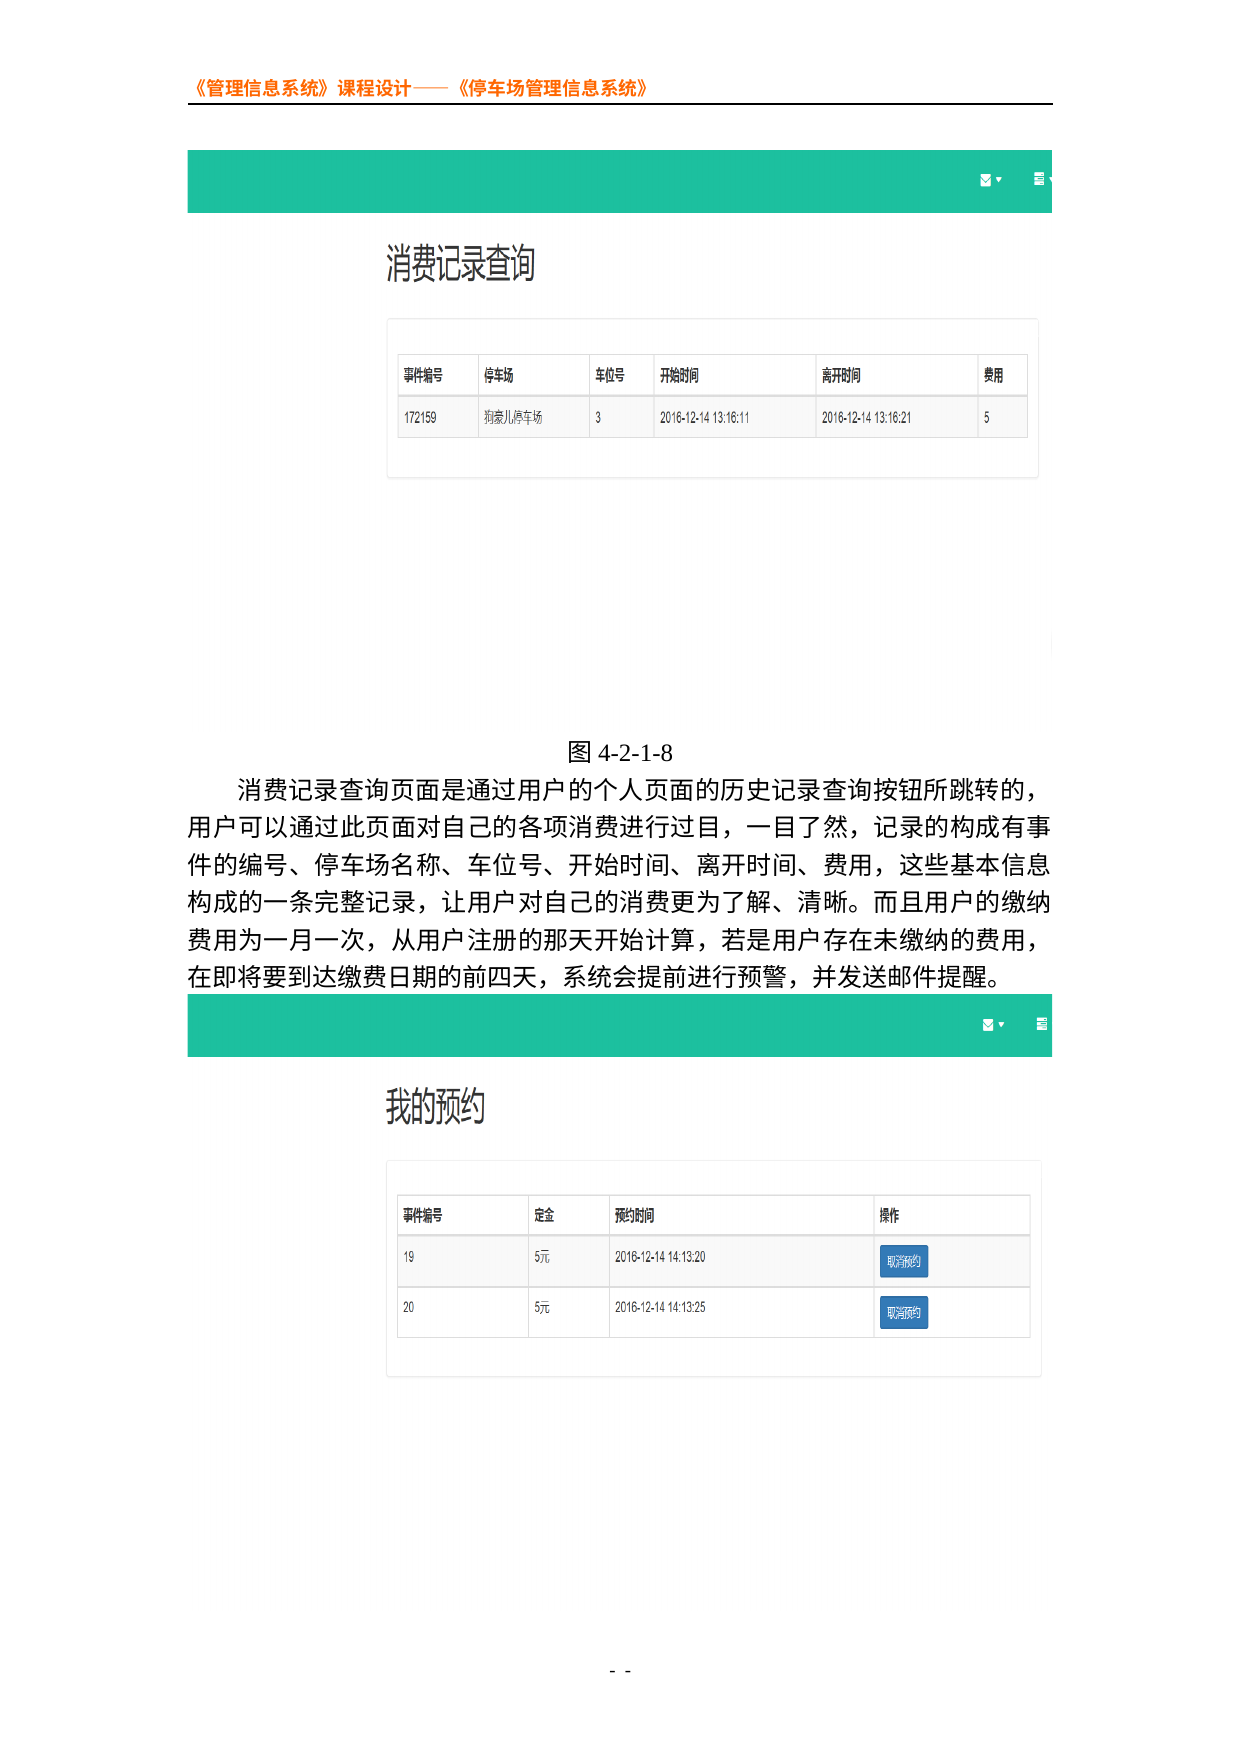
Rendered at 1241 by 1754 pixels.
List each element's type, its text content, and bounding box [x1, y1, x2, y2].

text 图 4-2-1-8 [187, 732, 1053, 769]
text 消费记录查询页面是通过用户的个人页面的历史记录查询按钮所跳转的，用户可以通过此页面对自己的各项消费进行过目，一目了然，记录的构成有事件的编号、停车场名称、车位号、开始时间、离开时间、费用，这些基本信息构成的一条完整记录，让用户对自己的消费更为了解、清晰。而且用户的缴纳费用为一月一次，从用户注册的那天开始计算，若是用户存在未缴纳的费用，在即将要到达缴费日期的前四天，系统会提前进行预警，并发送邮件提醒。 [187, 769, 1053, 994]
picture [187, 994, 1053, 1611]
picture [187, 150, 1052, 732]
